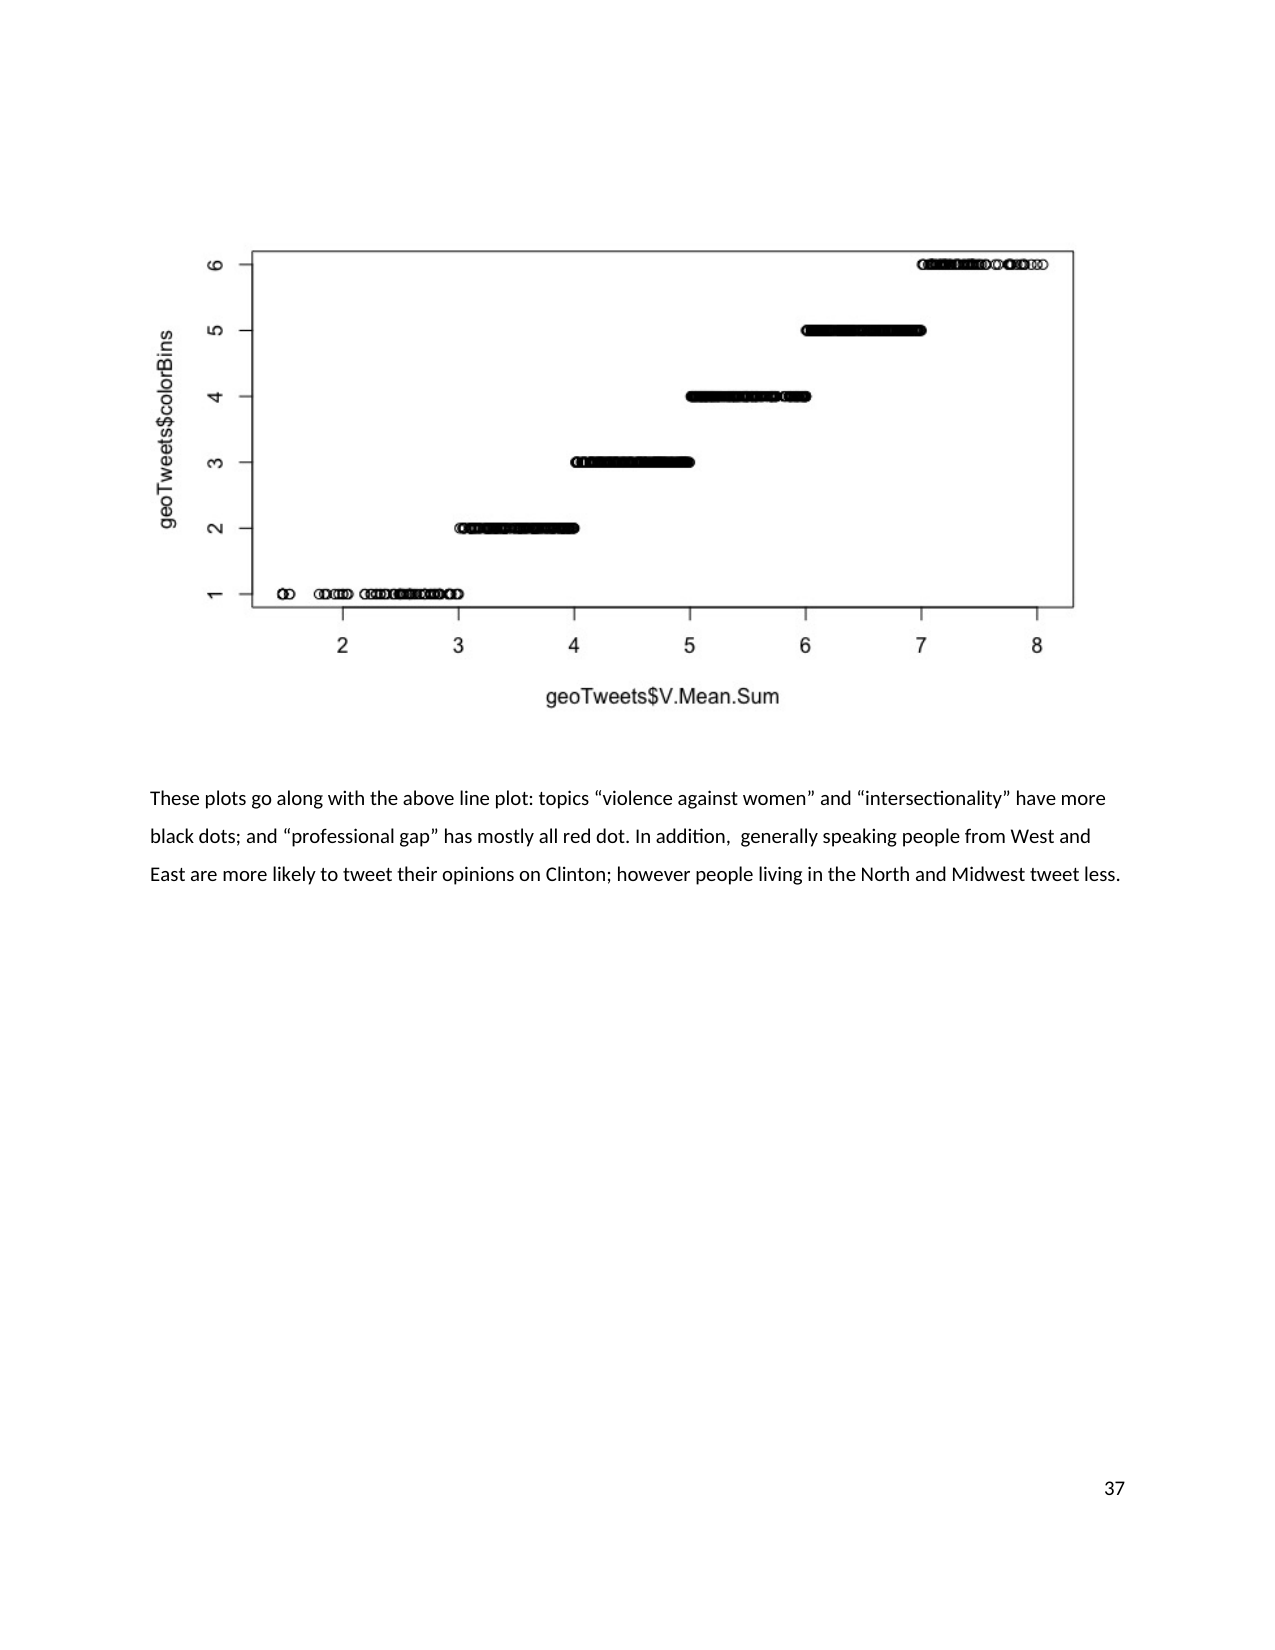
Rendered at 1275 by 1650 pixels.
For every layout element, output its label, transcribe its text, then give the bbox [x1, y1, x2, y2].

picture [150, 150, 1125, 735]
text These plots go along with the above line plot: topics “violence against women” and “intersectionality” have more black dots; and “professional gap” has mostly all red dot. In addition, generally speaking people from West and East are more likely to tweet their opinions on Clinton; however people living in the North and Midwest tweet less. [150, 785, 1125, 887]
